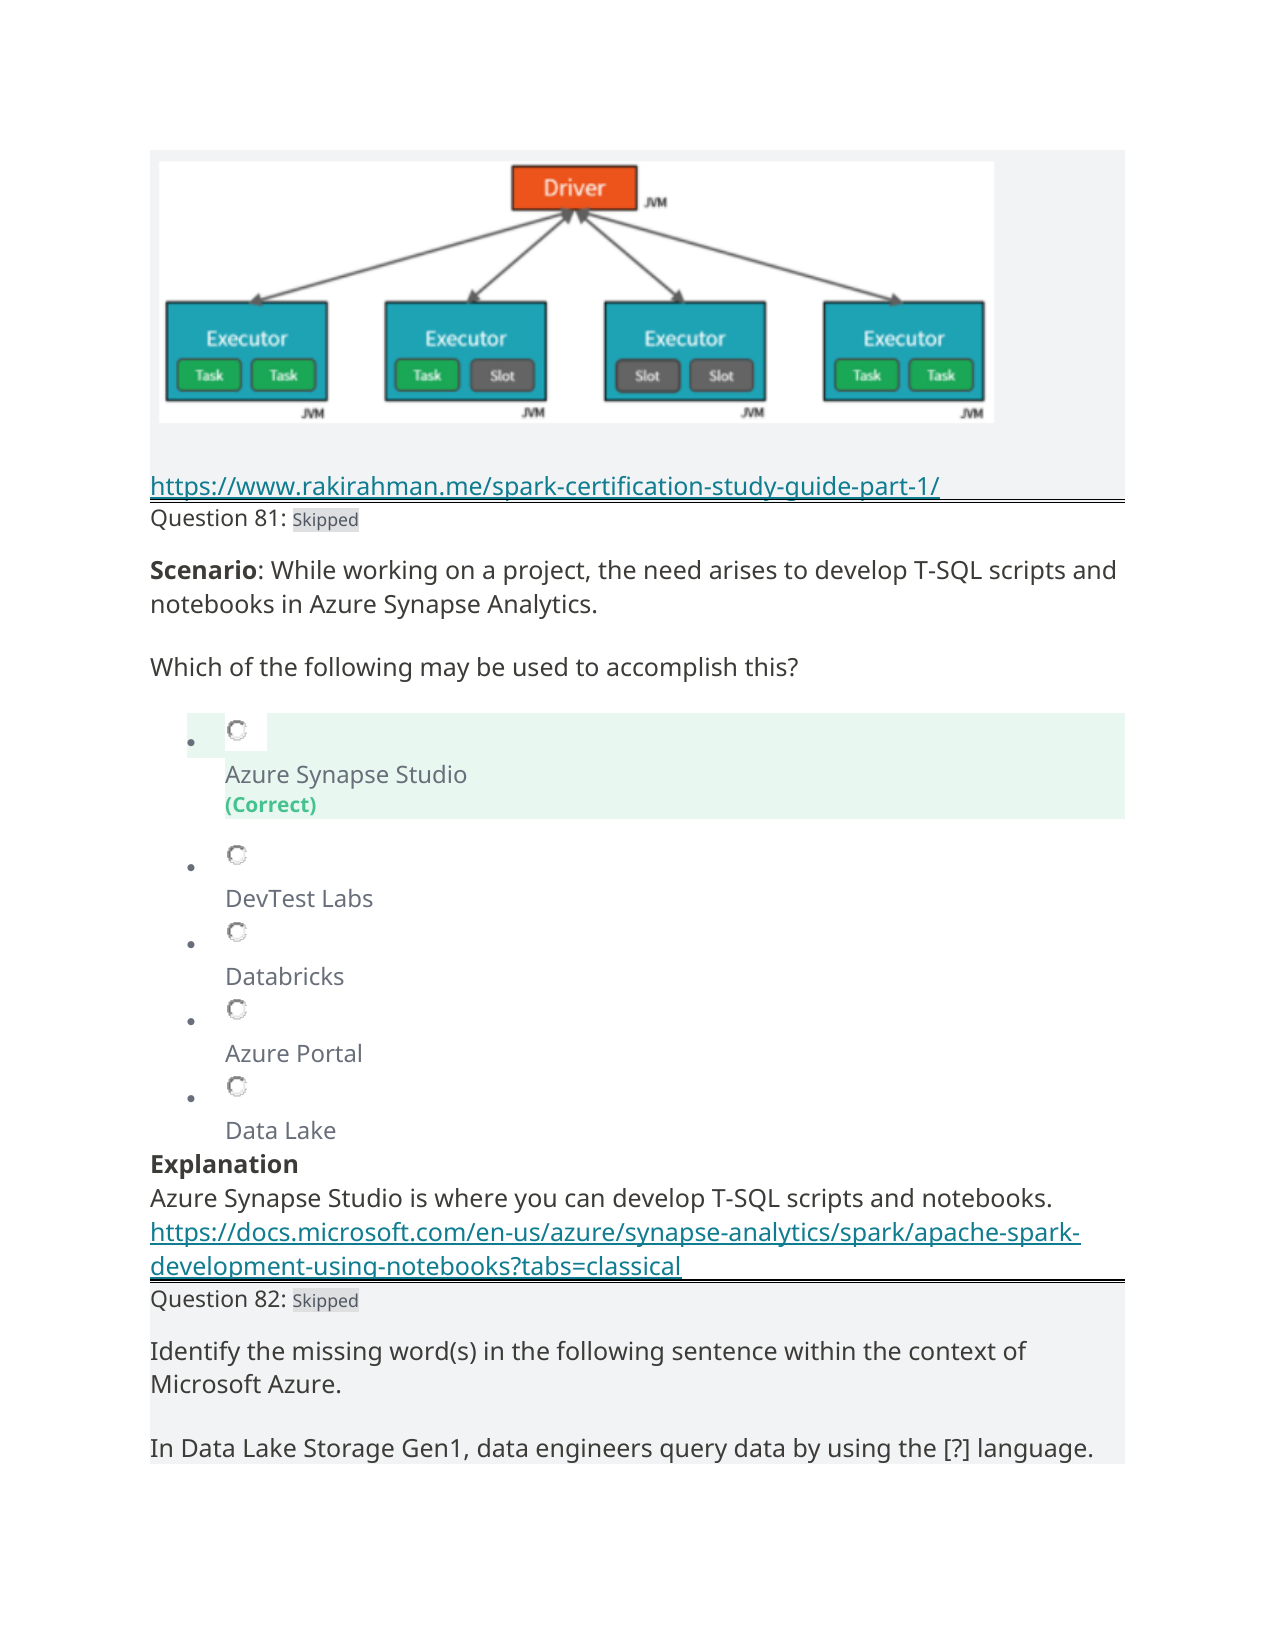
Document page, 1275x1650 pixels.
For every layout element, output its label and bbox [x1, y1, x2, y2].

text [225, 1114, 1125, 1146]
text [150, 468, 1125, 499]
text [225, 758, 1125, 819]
picture [150, 150, 1043, 439]
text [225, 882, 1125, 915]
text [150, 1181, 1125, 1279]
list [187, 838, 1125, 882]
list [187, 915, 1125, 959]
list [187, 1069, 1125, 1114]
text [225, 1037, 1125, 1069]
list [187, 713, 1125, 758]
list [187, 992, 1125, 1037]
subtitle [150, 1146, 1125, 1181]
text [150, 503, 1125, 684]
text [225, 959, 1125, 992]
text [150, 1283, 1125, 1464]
